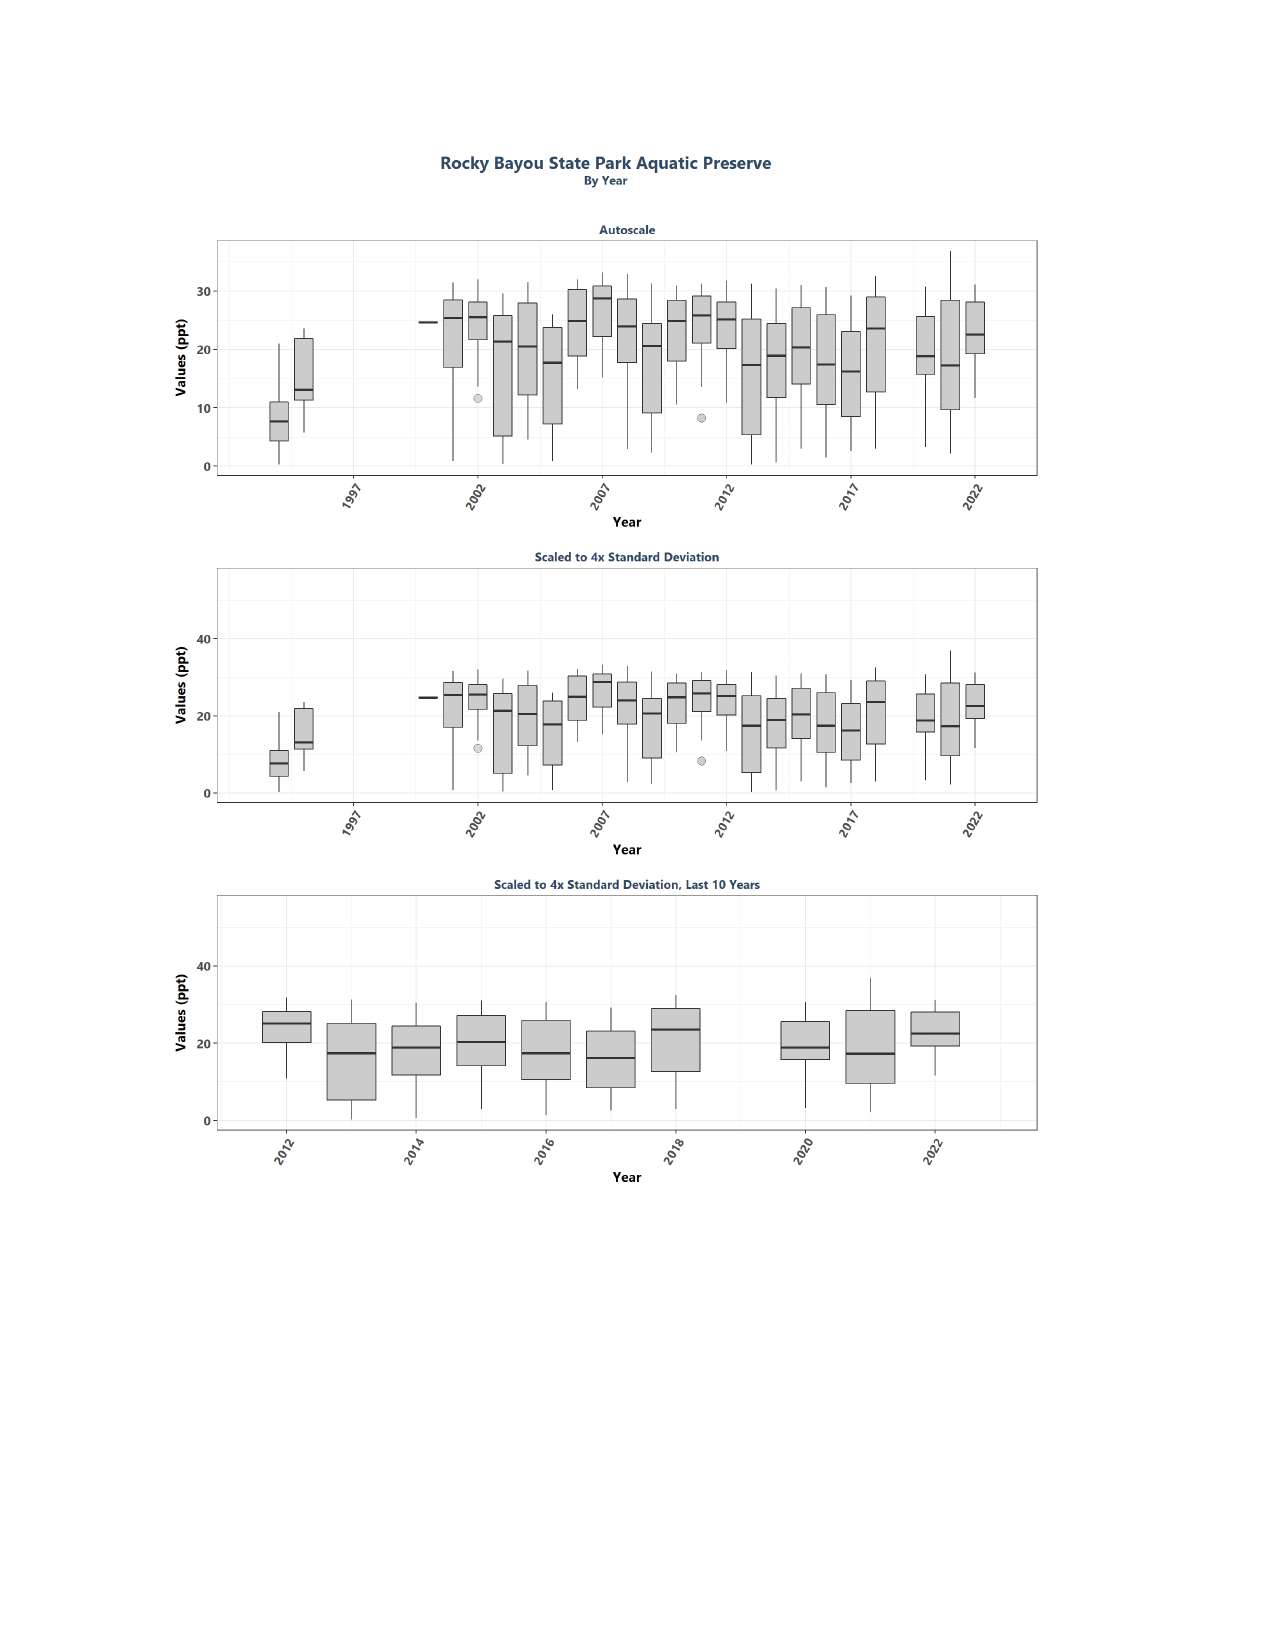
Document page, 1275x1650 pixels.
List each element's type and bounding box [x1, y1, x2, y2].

picture [168, 150, 1044, 1200]
